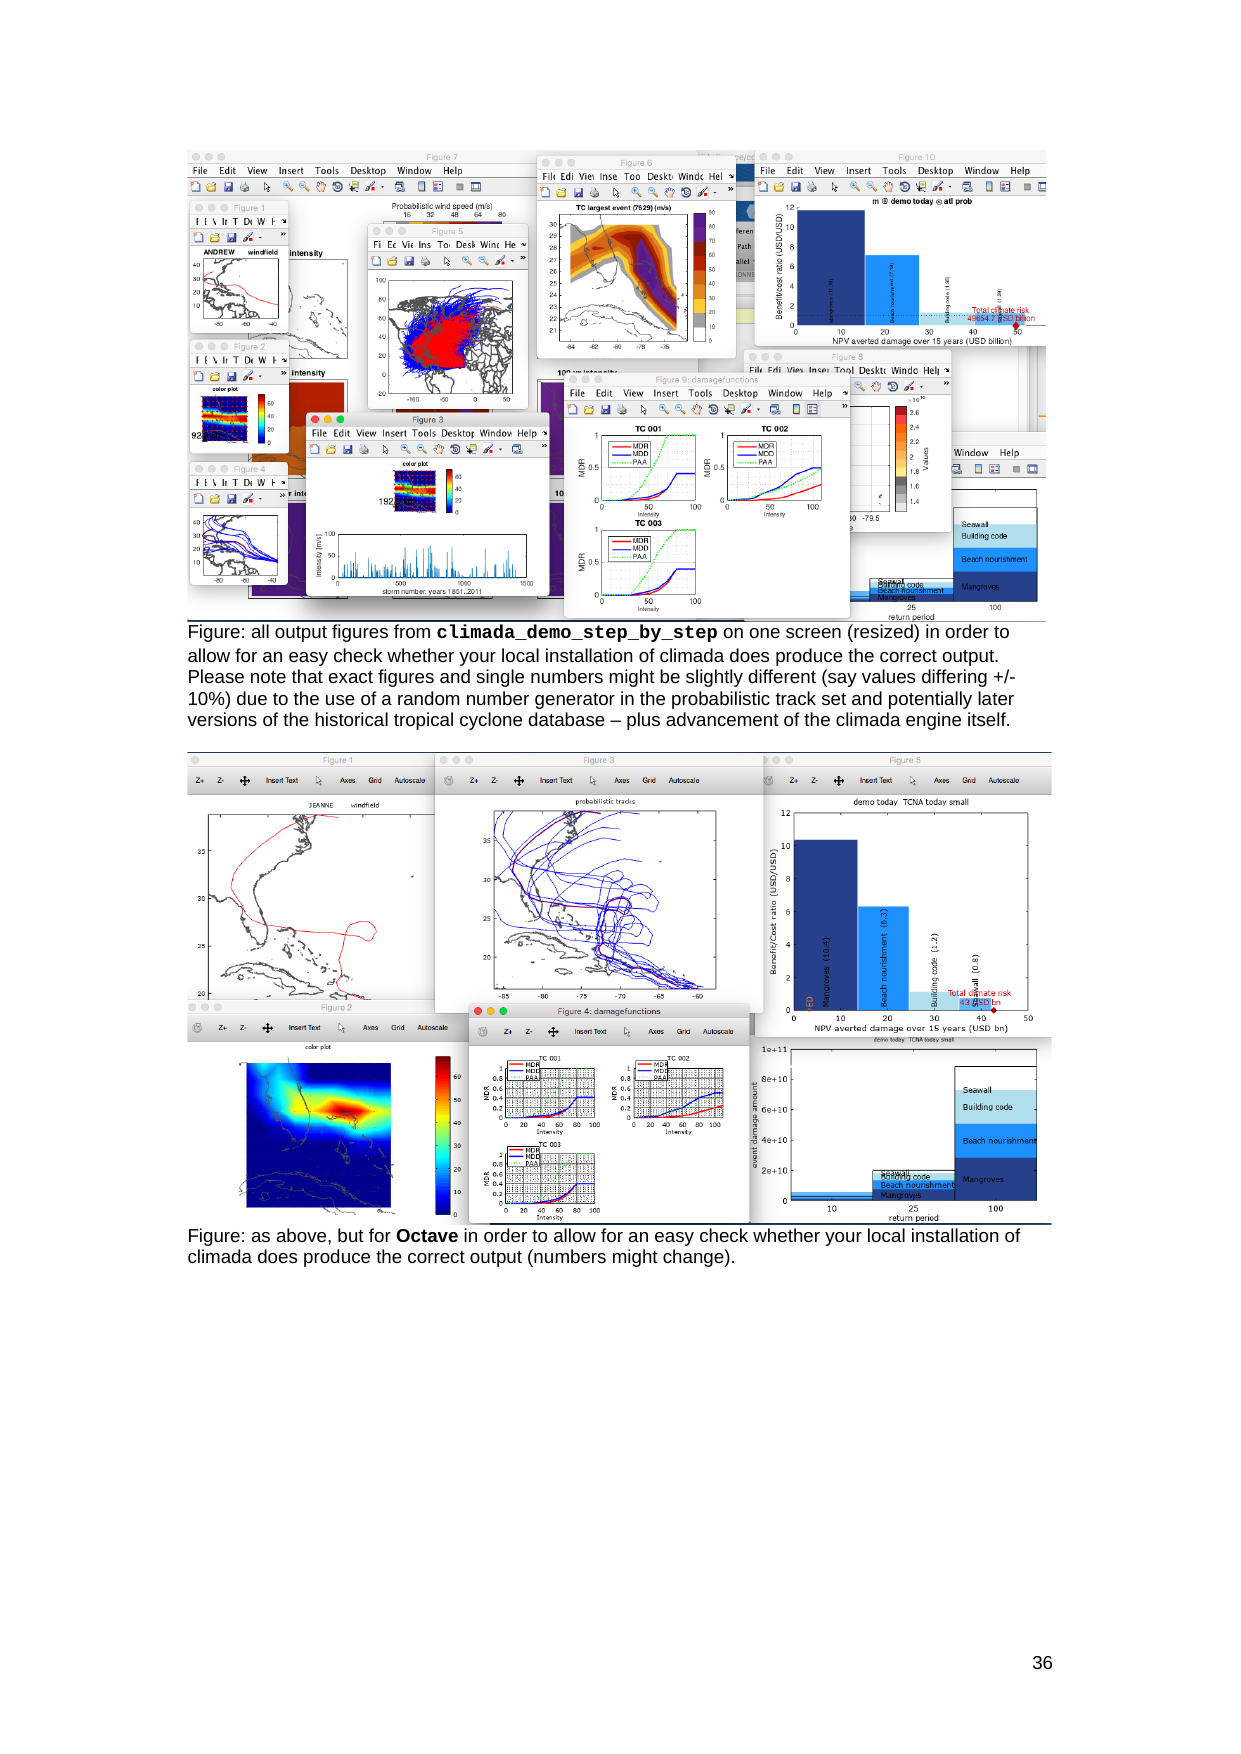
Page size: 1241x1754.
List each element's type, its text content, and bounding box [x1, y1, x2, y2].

picture [187, 150, 1047, 622]
picture [187, 752, 1052, 1225]
text Figure: as above, but for Octave in order to allow for an easy check whether your local installation of climada does produce the correct output (numbers might change). [187, 1224, 1053, 1267]
